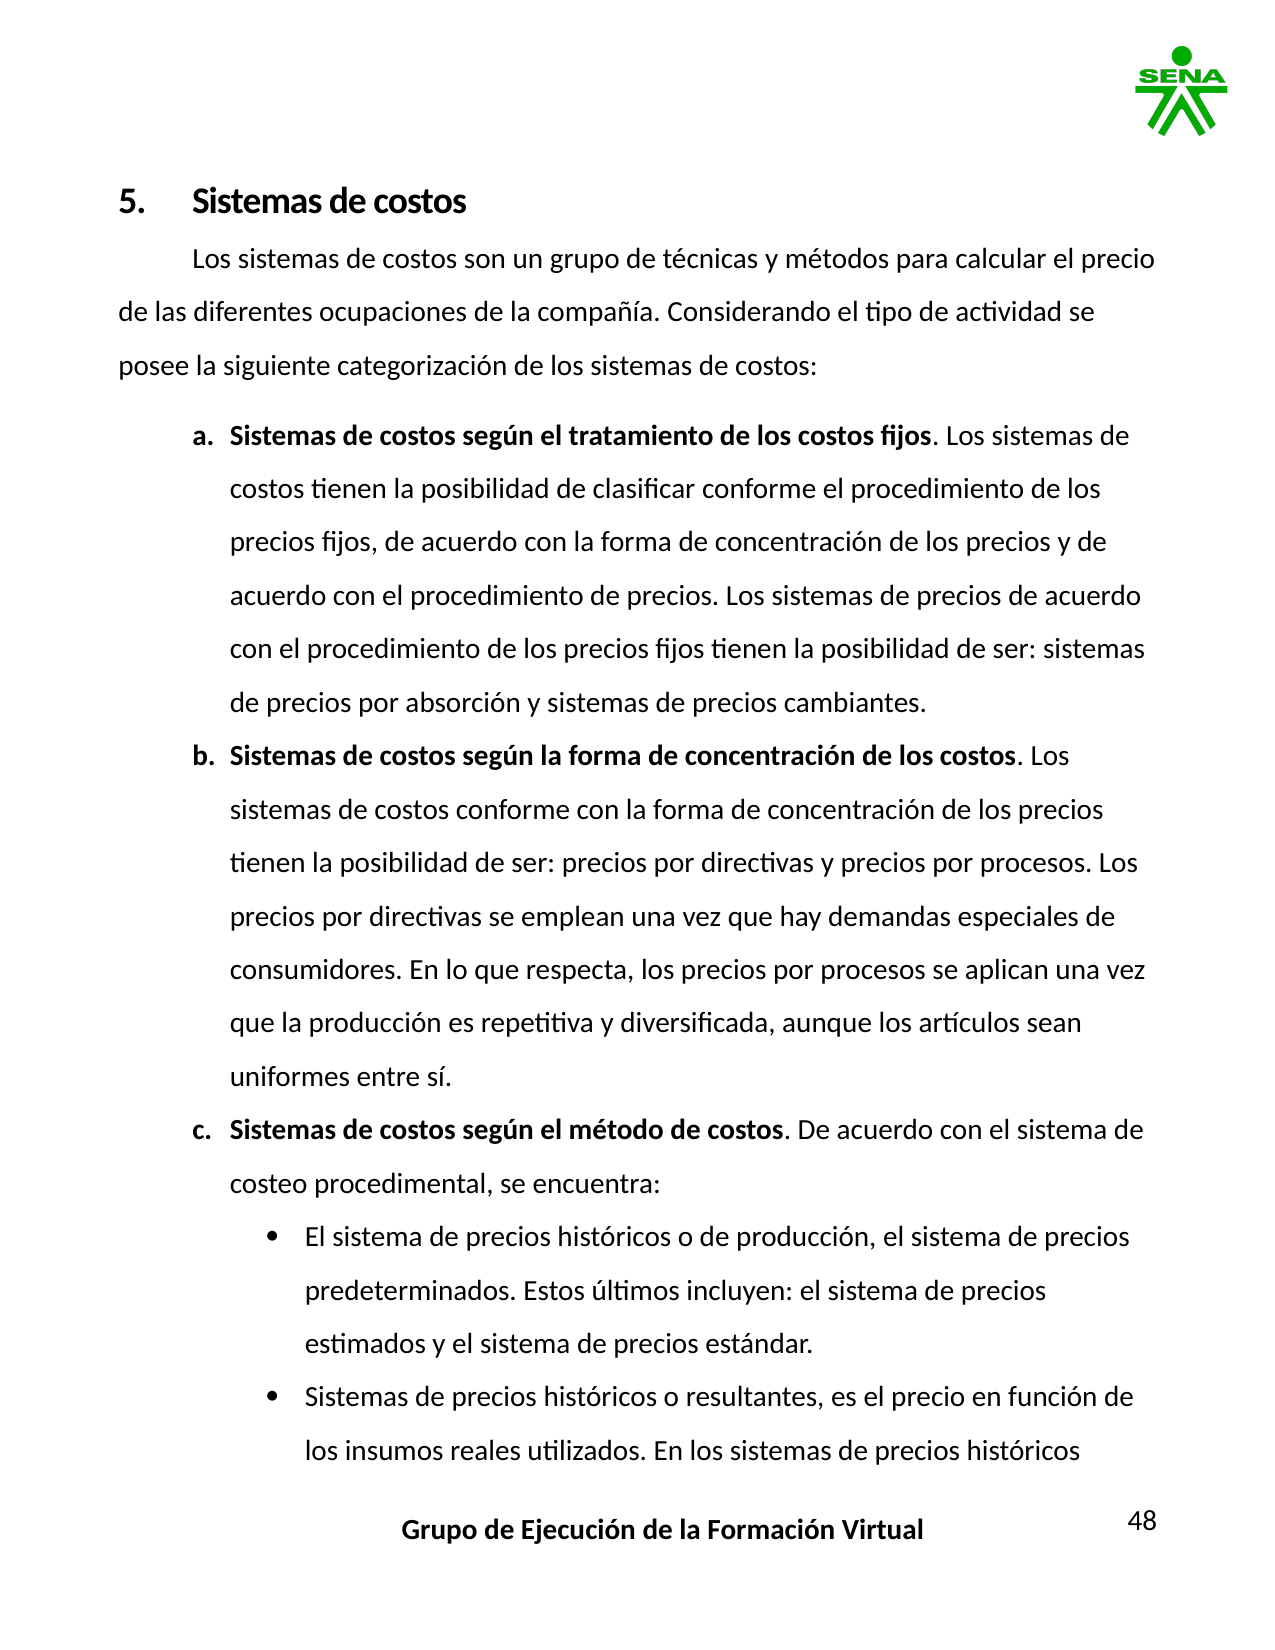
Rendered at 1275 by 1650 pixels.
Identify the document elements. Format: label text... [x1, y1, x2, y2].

list Sistemas de costos según la forma de concentración de los costos. Los sistemas de costos conforme con la forma de concentración de los precios tienen la posibilidad de ser: precios por directivas y precios por procesos. Los precios por directivas se emplean una vez que hay demandas especiales de consumidores. En lo que respecta, los precios por procesos se aplican una vez que la producción es repetitiva y diversificada, aunque los artículos sean uniformes entre sí. [192, 737, 1157, 1093]
list Sistemas de costos según el método de costos. De acuerdo con el sistema de costeo procedimental, se encuentra: [192, 1111, 1157, 1200]
list Sistemas de costos según el tratamiento de los costos fijos. Los sistemas de costos tienen la posibilidad de clasificar conforme el procedimiento de los precios fijos, de acuerdo con la forma de concentración de los precios y de acuerdo con el procedimiento de precios. Los sistemas de precios de acuerdo con el procedimiento de los precios fijos tienen la posibilidad de ser: sistemas de precios por absorción y sistemas de precios cambiantes. [192, 417, 1157, 719]
subtitle Sistemas de costos [118, 177, 1157, 223]
picture [1135, 46, 1228, 136]
list El sistema de precios históricos o de producción, el sistema de precios predeterminados. Estos últimos incluyen: el sistema de precios estimados y el sistema de precios estándar. [267, 1218, 1157, 1361]
text Los sistemas de costos son un grupo de técnicas y métodos para calcular el precio de las diferentes ocupaciones de la compañía. Considerando el tipo de actividad se posee la siguiente categorización de los sistemas de costos: [118, 240, 1157, 382]
